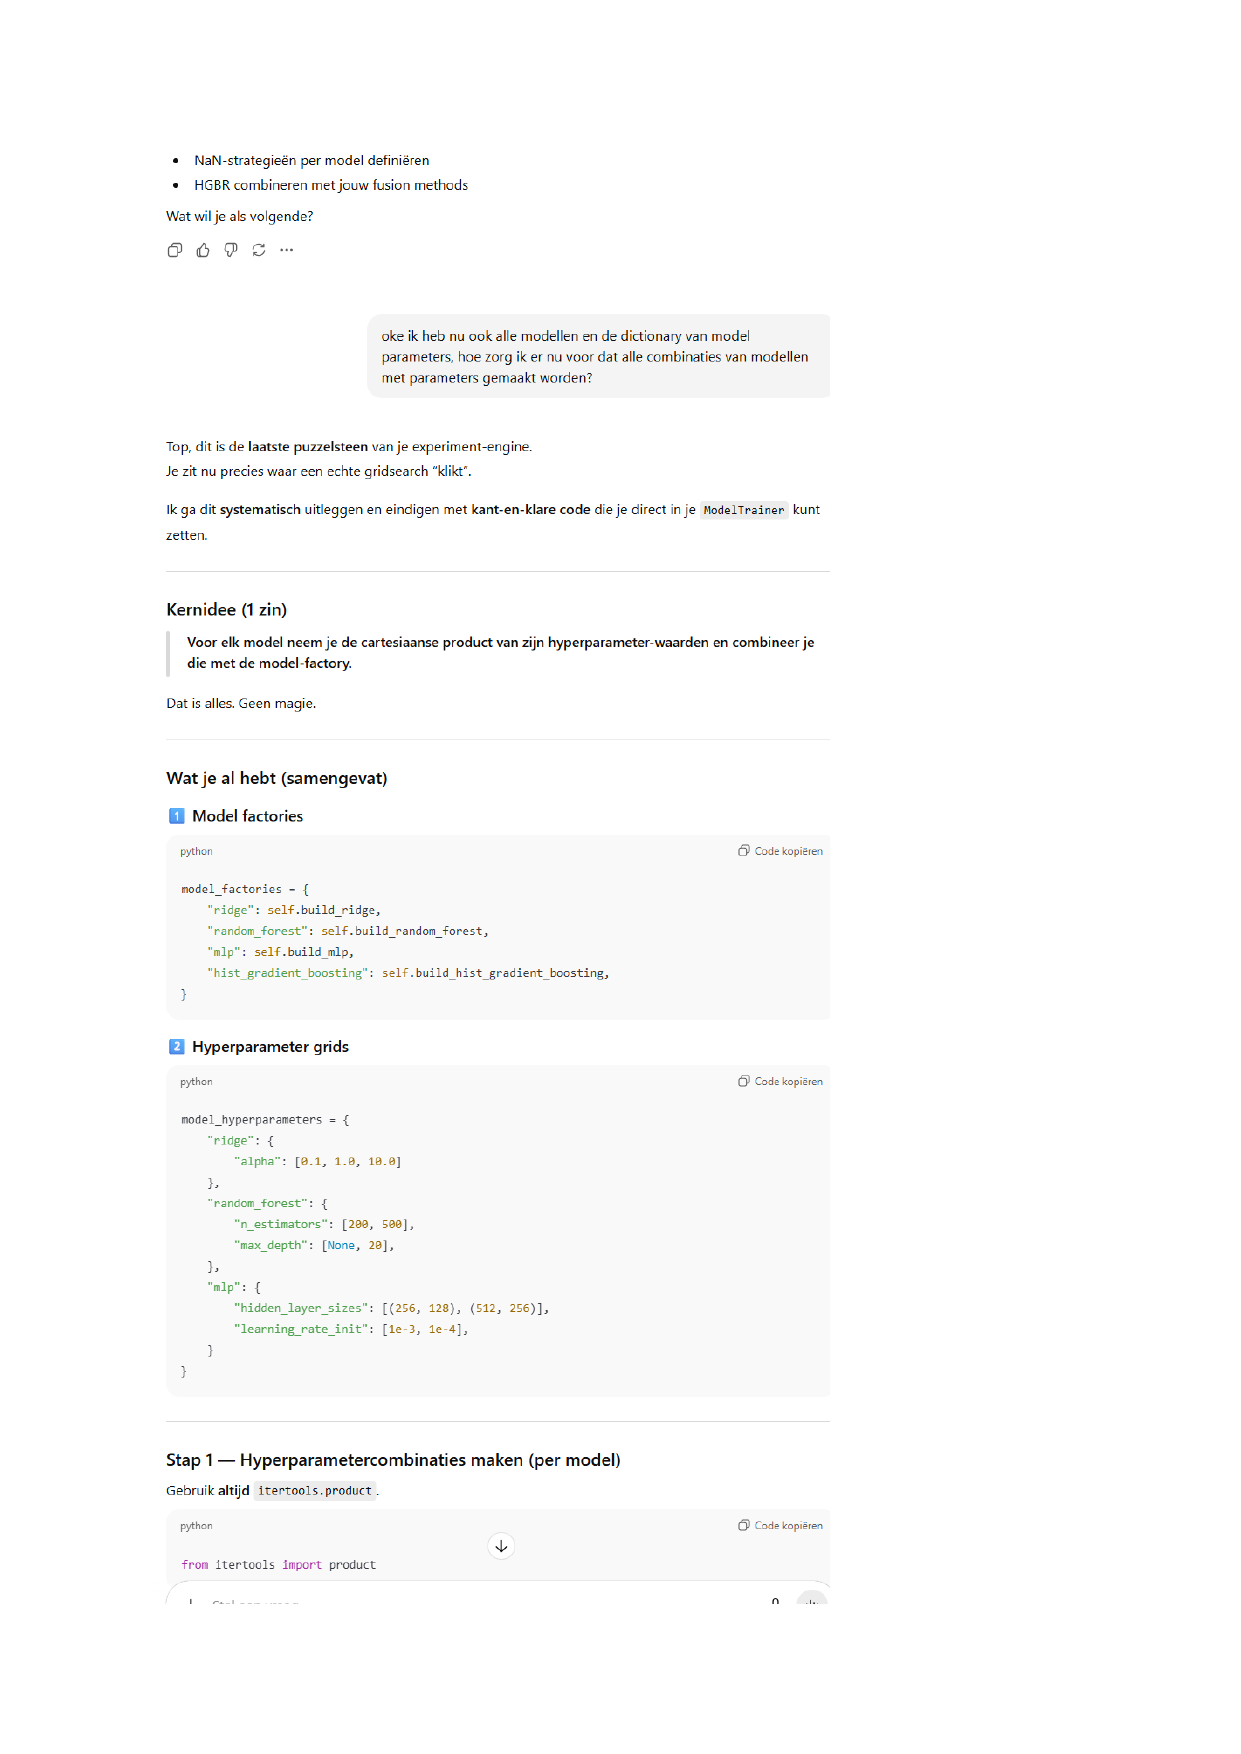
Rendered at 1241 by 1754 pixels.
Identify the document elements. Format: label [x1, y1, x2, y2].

picture [150, 150, 831, 1604]
